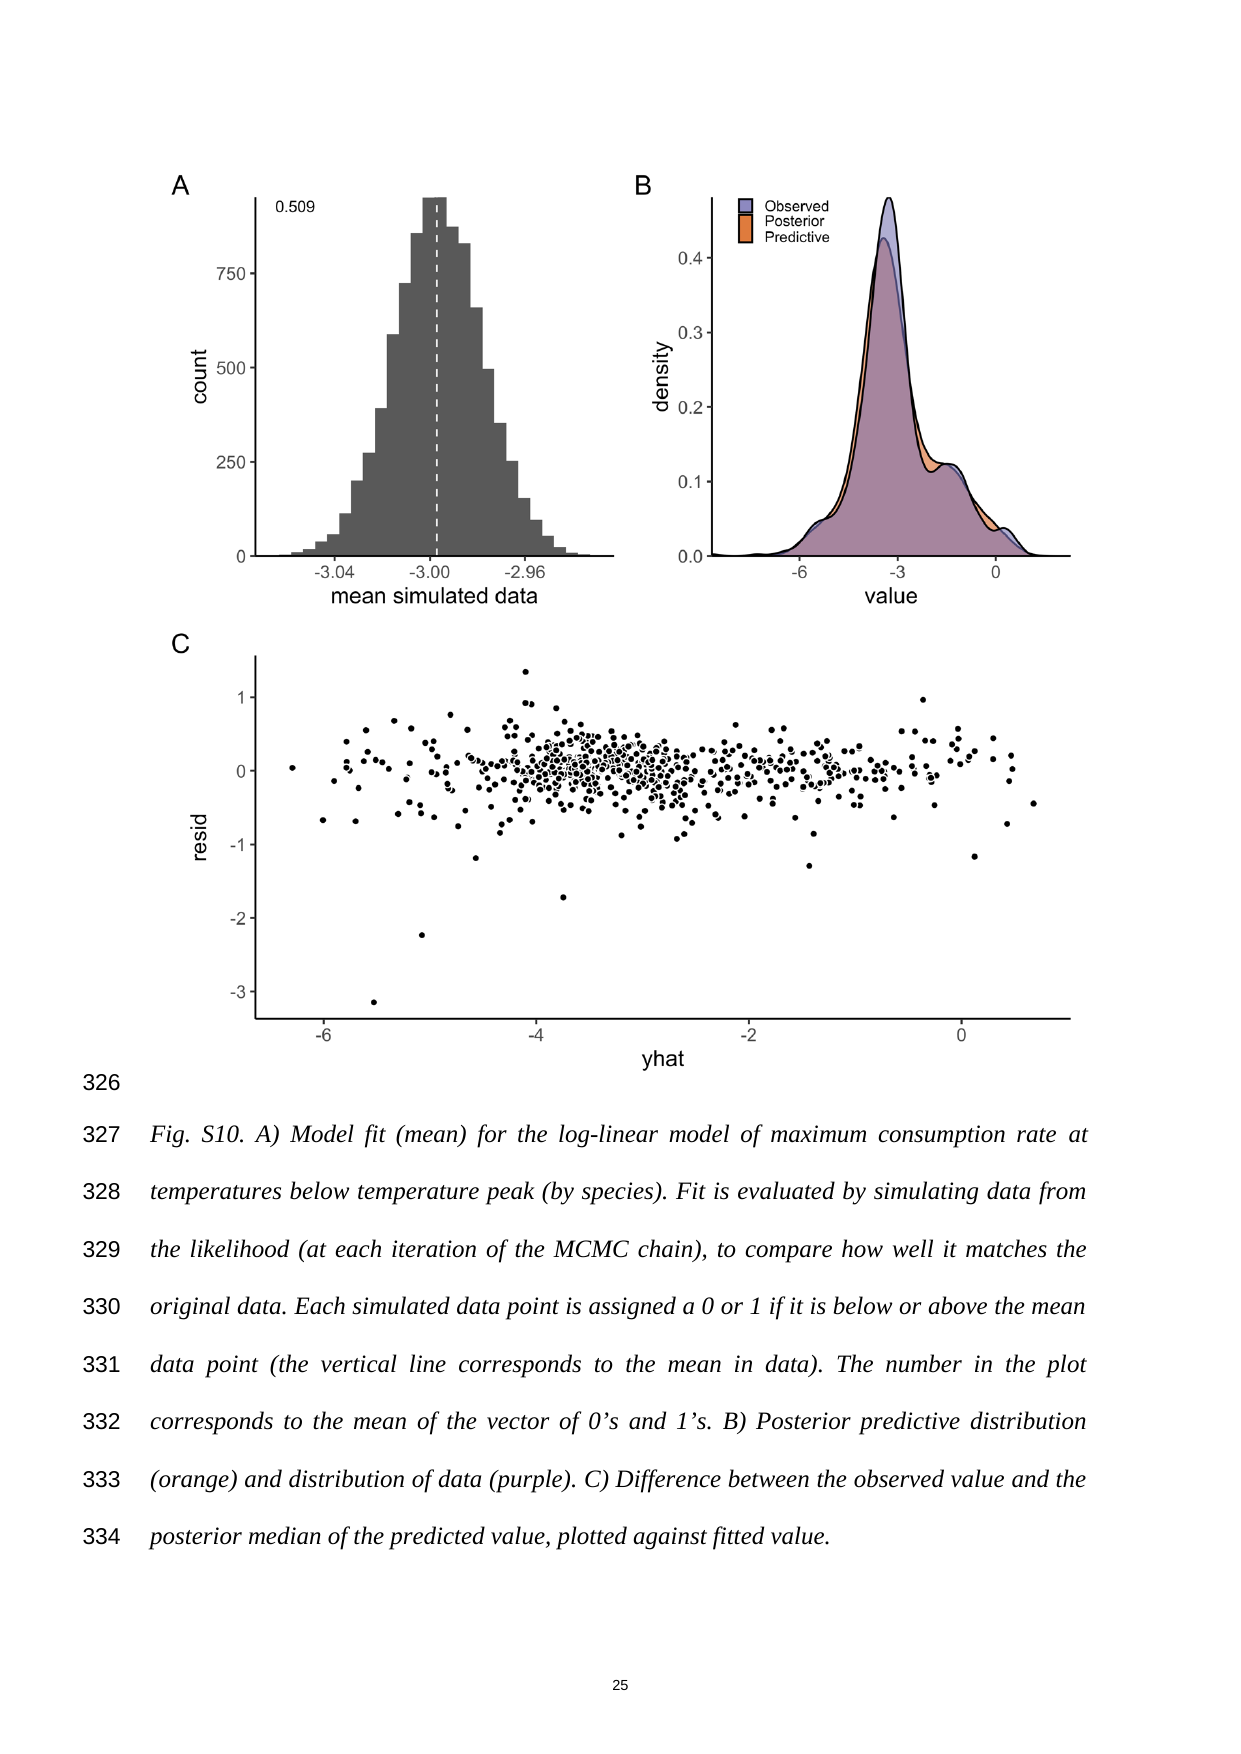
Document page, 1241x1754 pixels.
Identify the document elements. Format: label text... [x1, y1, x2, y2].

text Fig. S10. A) Model fit (mean) for the log-linear model of maximum consumption rate at temperatures below temperature peak (by species). Fit is evaluated by simulating data from the likelihood (at each iteration of the MCMC chain), to compare how well it matches the original data. Each simulated data point is assigned a 0 or 1 if it is below or above the mean data point (the vertical line corresponds to the mean in data). The number in the plot corresponds to the mean of the vector of 0’s and 1’s. B) Posterior predictive distribution (orange) and distribution of data (purple). C) Difference between the observed value and the posterior median of the predicted value, plotted against fitted value. [150, 1119, 1090, 1550]
picture [150, 150, 1091, 1091]
